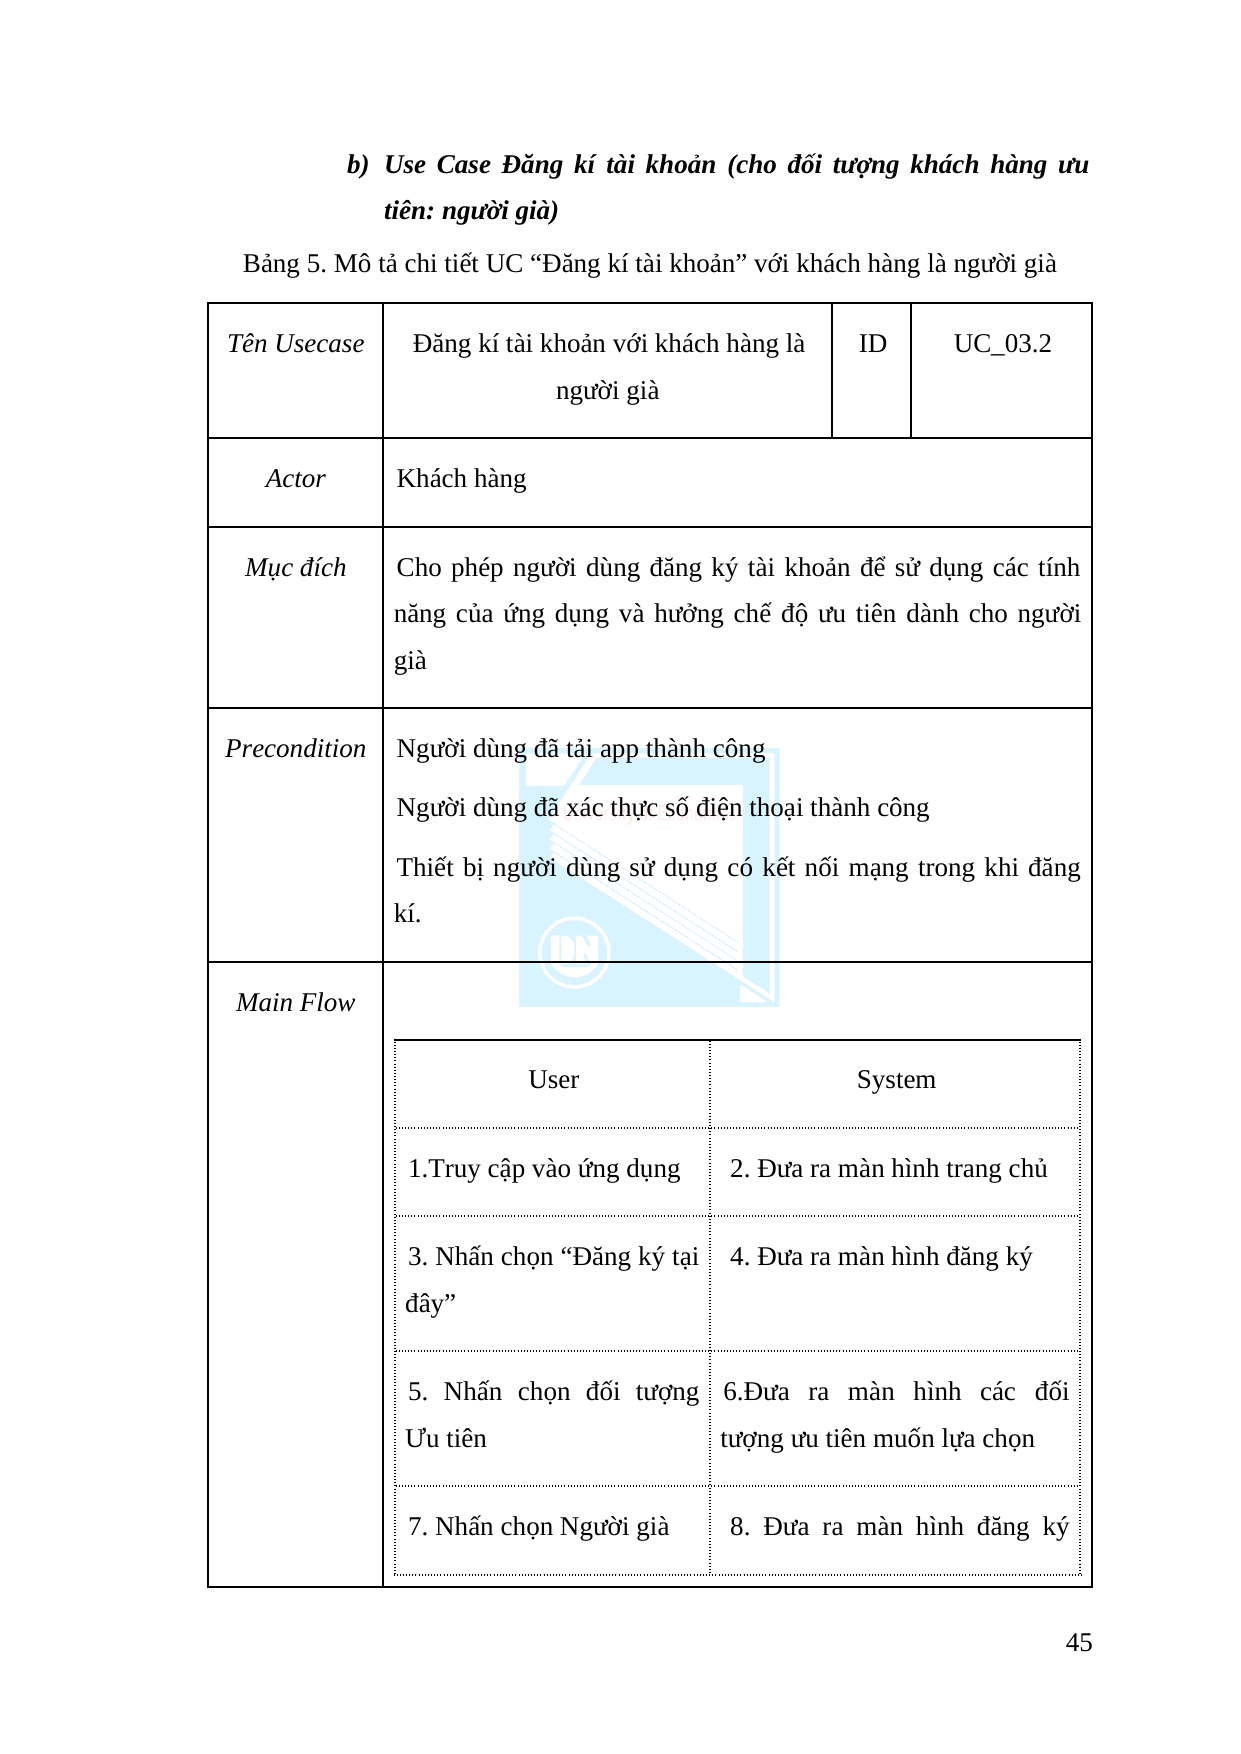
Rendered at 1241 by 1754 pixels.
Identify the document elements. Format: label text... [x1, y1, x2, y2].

table_cell Main Flow [209, 963, 382, 1586]
list Use Case Đăng kí tài khoản (cho đối tượng khách hàng ưu tiên: người già) [347, 148, 1092, 226]
table_cell [384, 963, 1091, 1586]
table_cell Precondition [209, 709, 382, 961]
table_header Tên Usecase [209, 304, 382, 437]
table_header UC_03.2 [912, 304, 1091, 437]
table_cell Mục đích [209, 528, 382, 707]
table_cell Khách hàng [384, 439, 1091, 526]
table_cell Người dùng đã tải app thành công Người dùng đã xác thực số điện thoại thành công Thiết bị người dùng sử dụng có kết nối mạng trong khi đăng kí. [384, 709, 1091, 961]
table_header ID [833, 304, 910, 437]
text Bảng 5. Mô tả chi tiết UC “Đăng kí tài khoản” với khách hàng là người già [207, 247, 1092, 278]
table_cell Cho phép người dùng đăng ký tài khoản để sử dụng các tính năng của ứng dụng và hưởng chế độ ưu tiên dành cho người già [384, 528, 1091, 707]
table_header Đăng kí tài khoản với khách hàng là người già [384, 304, 831, 437]
table_cell Actor [209, 439, 382, 526]
